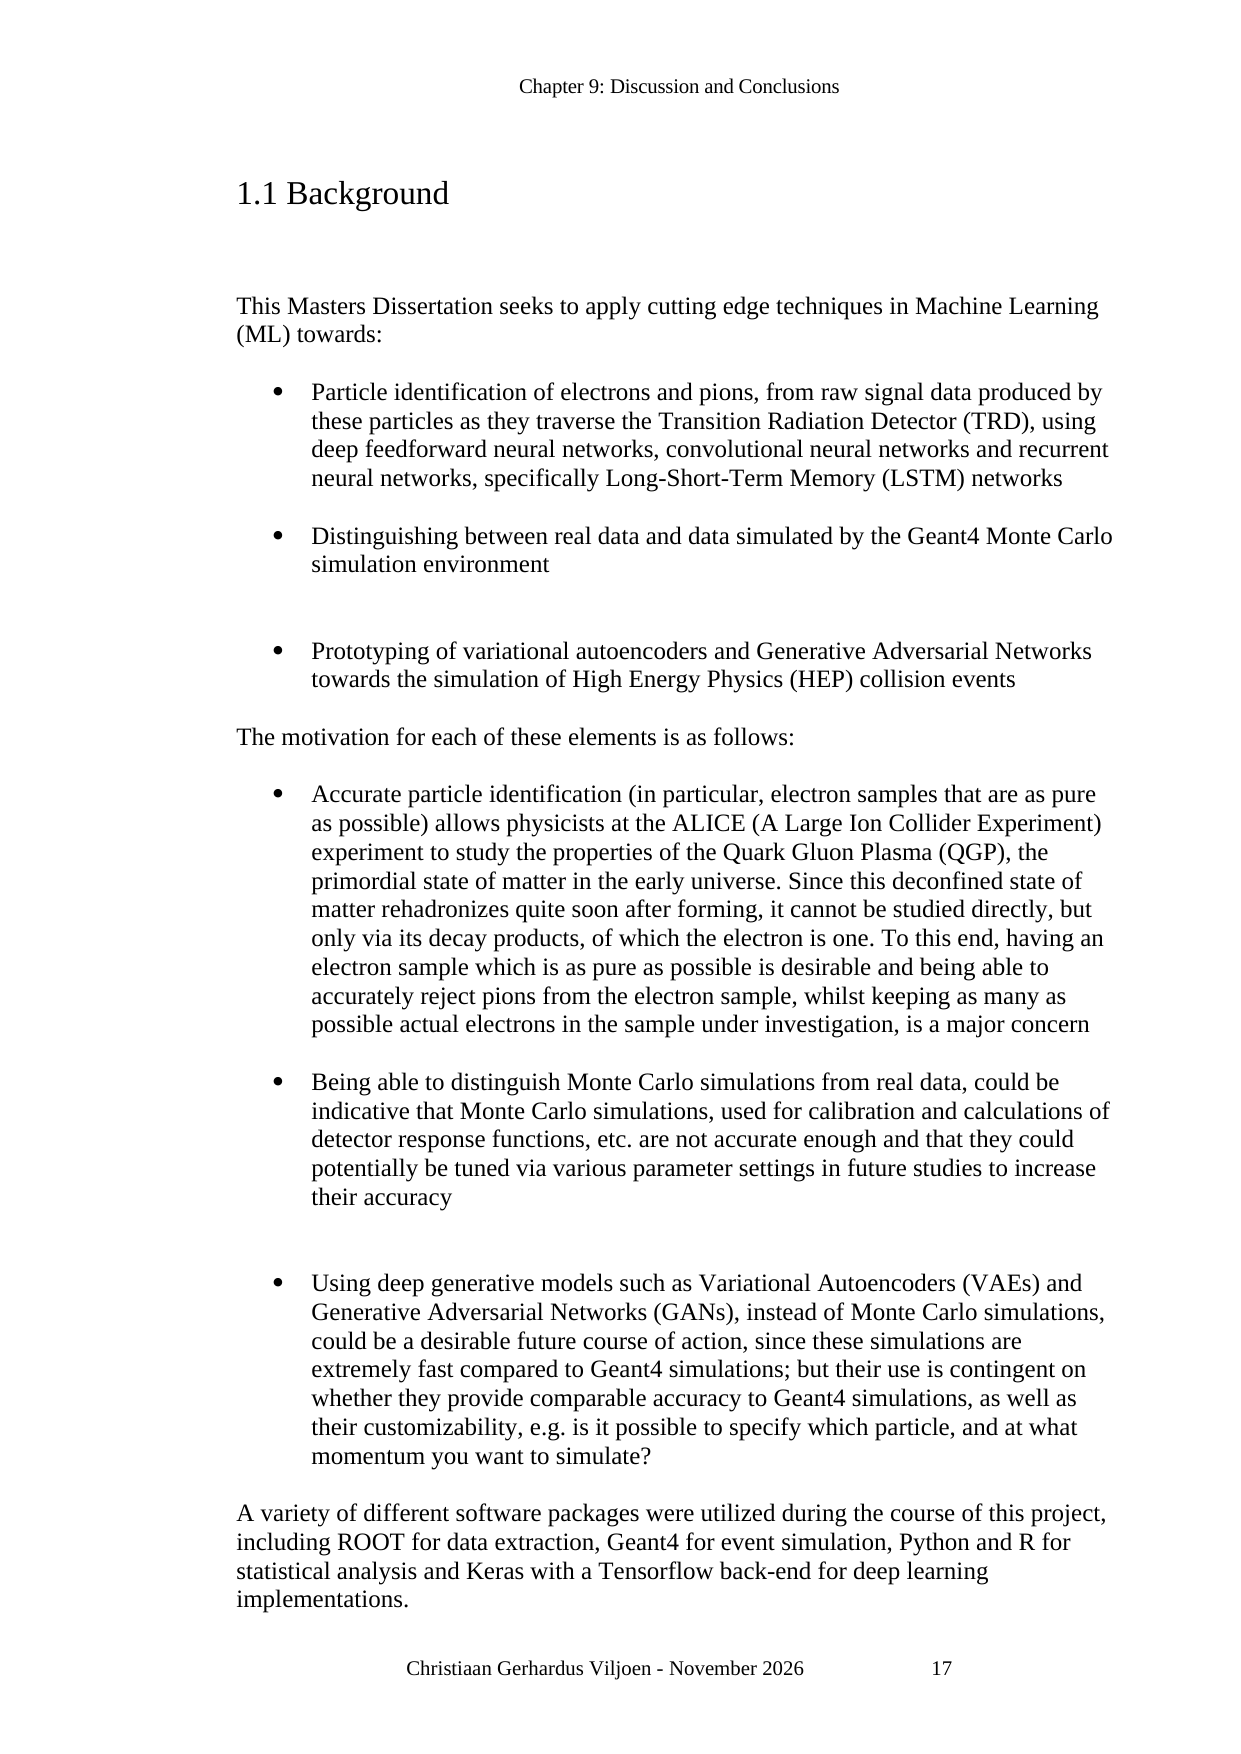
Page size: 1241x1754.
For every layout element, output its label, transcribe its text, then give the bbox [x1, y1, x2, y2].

list Distinguishing between real data and data simulated by the Geant4 Monte Carlo simulation environment [274, 521, 1122, 578]
subtitle Background [236, 173, 1122, 211]
text A variety of different software packages were utilized during the course of this project, including ROOT for data extraction, Geant4 for event simulation, Python and R for statistical analysis and Keras with a Tensorflow back-end for deep learning implementations. [236, 1498, 1122, 1613]
list Prototyping of variational autoencoders and Generative Adversarial Networks towards the simulation of High Energy Physics (HEP) collision events [274, 636, 1122, 693]
text The motivation for each of these elements is as follows: [236, 722, 1122, 751]
list Accurate particle identification (in particular, electron samples that are as pure as possible) allows physicists at the ALICE (A Large Ion Collider Experiment) experiment to study the properties of the Quark Gluon Plasma (QGP), the primordial state of matter in the early universe. Since this deconfined state of matter rehadronizes quite soon after forming, it cannot be studied directly, but only via its decay products, of which the electron is one. To this end, having an electron sample which is as pure as possible is desirable and being able to accurately reject pions from the electron sample, whilst keeping as many as possible actual electrons in the sample under investigation, is a major concern [274, 779, 1122, 1038]
text This Masters Dissertation seeks to apply cutting edge techniques in Machine Learning (ML) towards: [236, 291, 1122, 348]
list Particle identification of electrons and pions, from raw signal data produced by these particles as they traverse the Transition Radiation Detector (TRD), using deep feedforward neural networks, convolutional neural networks and recurrent neural networks, specifically Long-Short-Term Memory (LSTM) networks [274, 377, 1122, 492]
list Being able to distinguish Monte Carlo simulations from real data, could be indicative that Monte Carlo simulations, used for calibration and calculations of detector response functions, etc. are not accurate enough and that they could potentially be tuned via various parameter settings in future studies to increase their accuracy [274, 1067, 1122, 1211]
list Using deep generative models such as Variational Autoencoders (VAEs) and Generative Adversarial Networks (GANs), instead of Monte Carlo simulations, could be a desirable future course of action, since these simulations are extremely fast compared to Geant4 simulations; but their use is contingent on whether they provide comparable accuracy to Geant4 simulations, as well as their customizability, e.g. is it possible to specify which particle, and at what momentum you want to simulate? [274, 1268, 1122, 1469]
